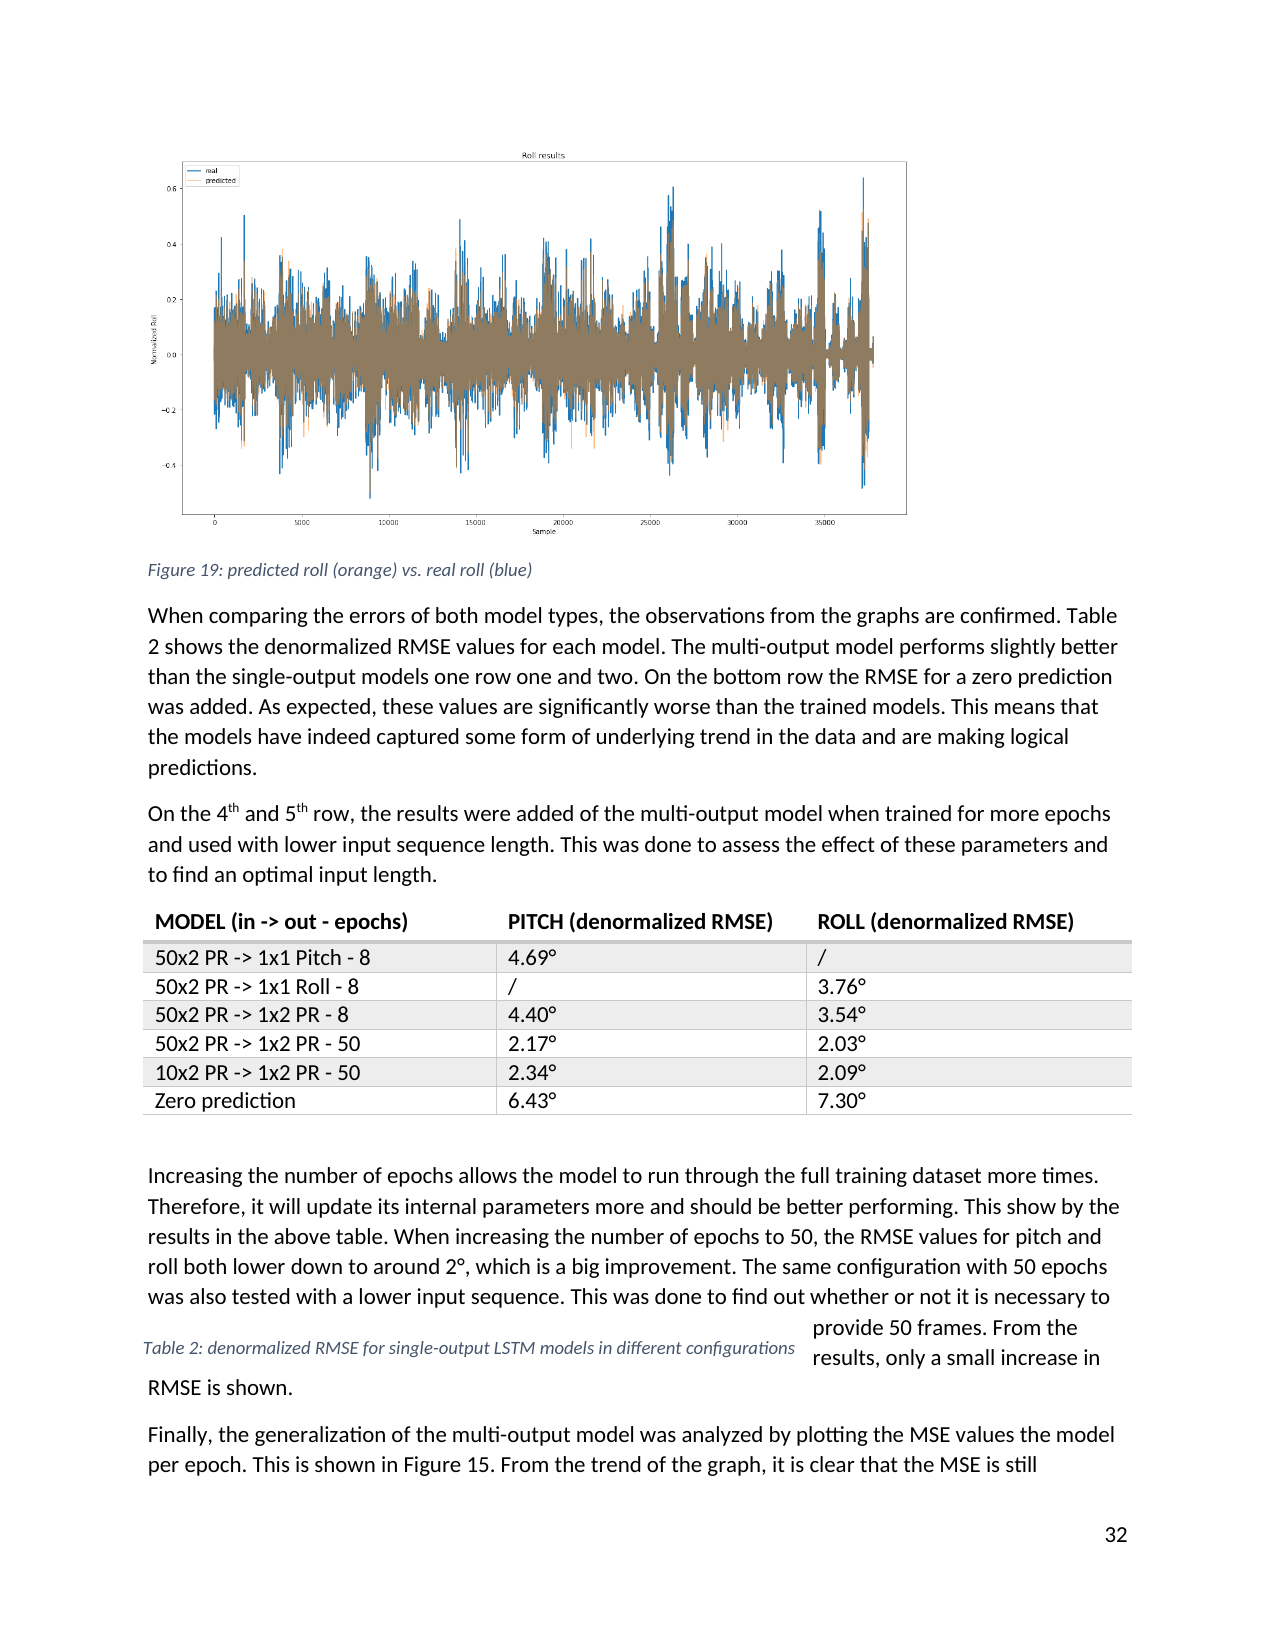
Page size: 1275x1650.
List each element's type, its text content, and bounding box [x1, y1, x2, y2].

table_cell 50x2 PR -> 1x2 PR - 50 [143, 1030, 496, 1057]
text On the 4th and 5th row, the results were added of the multi-output model when trained for more epochs and used with lower input sequence length. This was done to assess the effect of these parameters and to find an optimal input length. [148, 799, 1127, 888]
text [148, 1420, 1127, 1478]
table_cell 50x2 PR -> 1x1 Pitch - 8 [143, 944, 496, 972]
table_cell 2.34° [497, 1058, 806, 1086]
table_cell 4.40° [497, 1001, 806, 1029]
table_header ROLL (denormalized RMSE) [806, 907, 1132, 940]
table_cell Zero prediction [143, 1087, 496, 1114]
table_cell / [497, 973, 806, 1000]
table_cell 2.17° [497, 1030, 806, 1057]
table_cell 50x2 PR -> 1x1 Roll - 8 [143, 973, 496, 1000]
table_cell 2.09° [807, 1058, 1132, 1086]
table_cell 50x2 PR -> 1x2 PR - 8 [143, 1001, 496, 1029]
text Table 2: denormalized RMSE for single-output LSTM models in different configurations [143, 1336, 798, 1359]
table_cell 3.54° [807, 1001, 1132, 1029]
table_cell / [807, 944, 1132, 972]
text Increasing the number of epochs allows the model to run through the full training dataset more times. Therefore, it will update its internal parameters more and should be better performing. This show by the results in the above table. When increasing the number of epochs to 50, the RMSE values for pitch and roll both lower down to around 2°, which is a big improvement. The same configuration with 50 epochs was also tested with a lower input sequence. This was done to find out whether or not it is necessary to provide 50 frames. From the results, only a small increase in RMSE is shown. [148, 1162, 1127, 1401]
table_cell 3.76° [807, 973, 1132, 1000]
table_cell 2.03° [807, 1030, 1132, 1057]
picture [147, 147, 909, 539]
table_cell 6.43° [497, 1087, 806, 1114]
table_header MODEL (in -> out - epochs) [143, 907, 497, 940]
text When comparing the errors of both model types, the observations from the graphs are confirmed. Table 2 shows the denormalized RMSE values for each model. The multi-output model performs slightly better than the single-output models one row one and two. On the bottom row the RMSE for a zero prediction was added. As expected, these values are significantly worse than the trained models. This means that the models have indeed captured some form of underlying trend in the data and are making logical predictions. [148, 602, 1127, 781]
table_cell 7.30° [807, 1087, 1132, 1114]
text Figure 19: predicted roll (orange) vs. real roll (blue) [148, 558, 1127, 581]
table_cell 4.69° [497, 944, 806, 972]
table_cell 10x2 PR -> 1x2 PR - 50 [143, 1058, 496, 1086]
table_header PITCH (denormalized RMSE) [497, 907, 806, 940]
